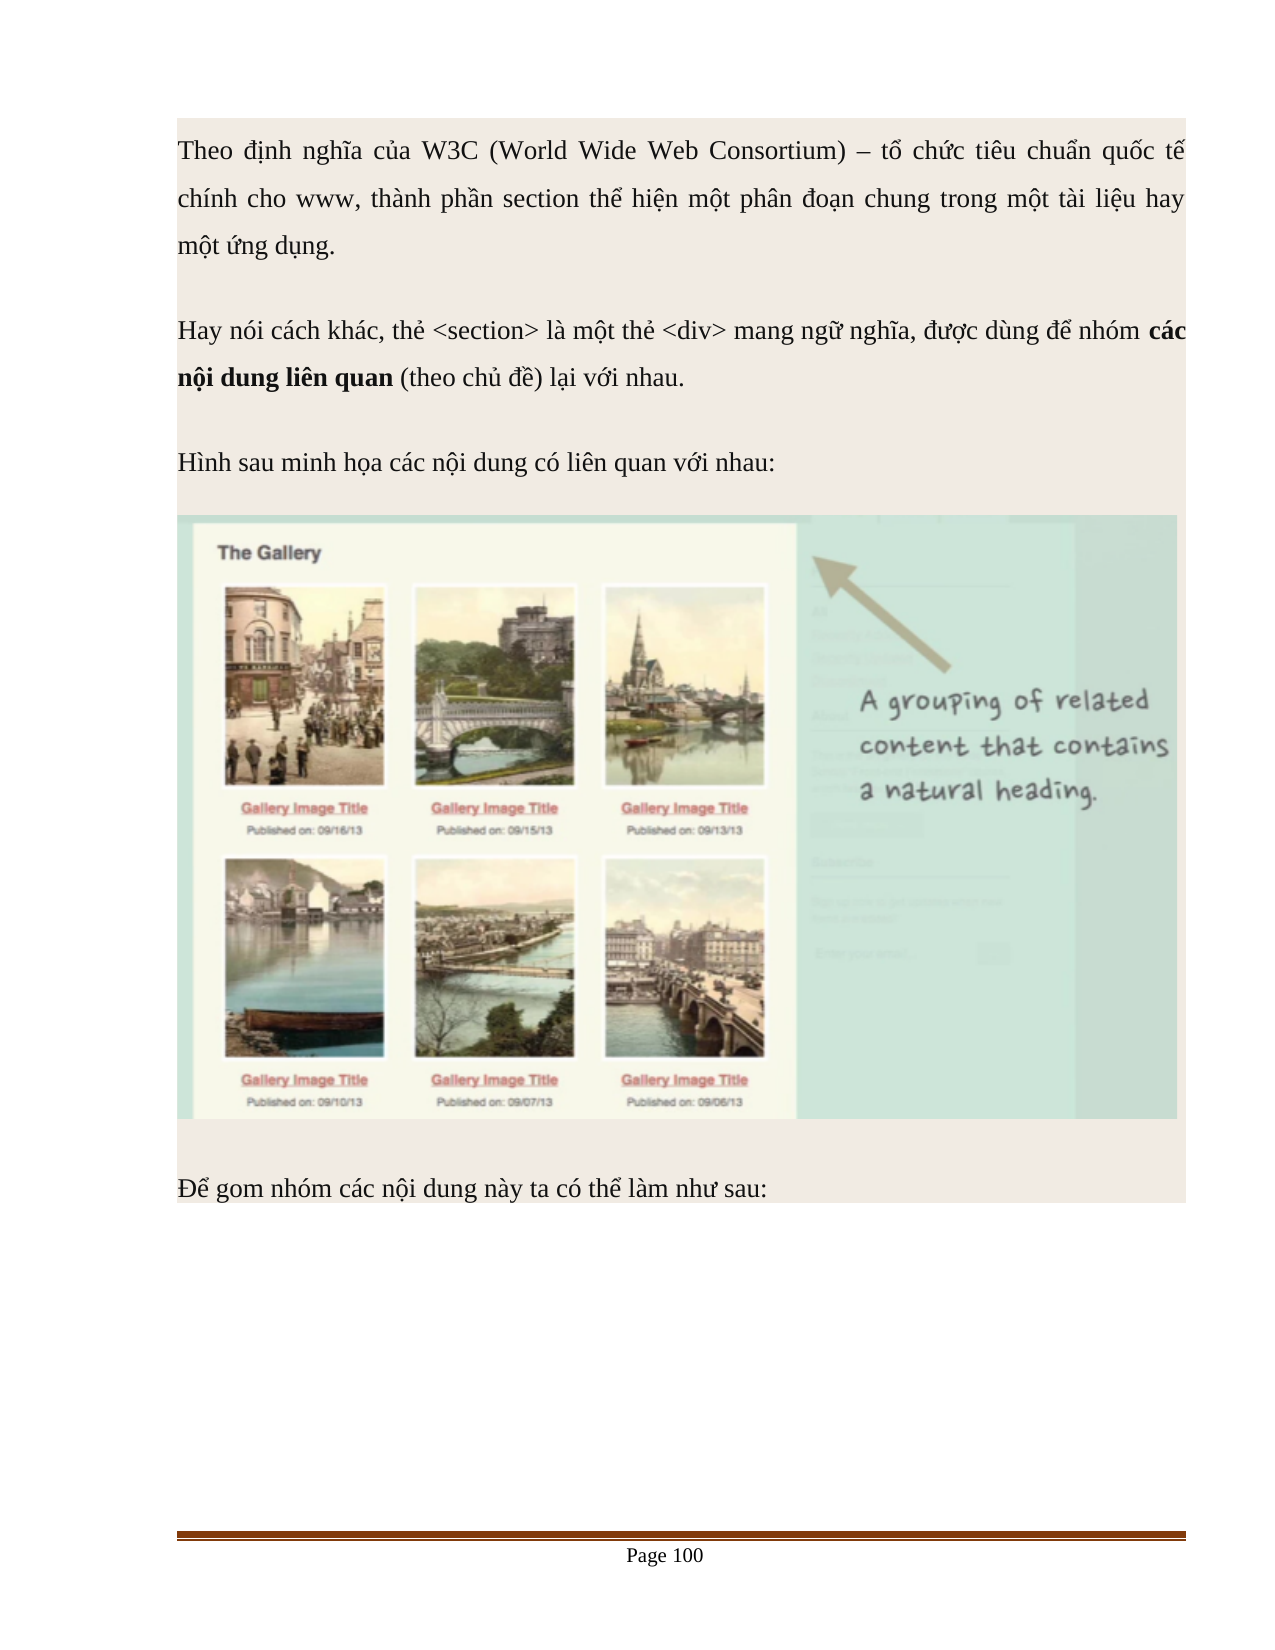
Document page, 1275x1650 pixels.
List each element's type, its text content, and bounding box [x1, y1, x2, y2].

text Hình sau minh họa các nội dung có liên quan với nhau: [177, 430, 1186, 477]
picture [177, 515, 1178, 1119]
text Hay nói cách khác, thẻ <section> là một thẻ <div> mang ngữ nghĩa, được dùng để nhóm các nội dung liên quan (theo chủ đề) lại với nhau. [177, 298, 1186, 393]
text Để gom nhóm các nội dung này ta có thể làm như sau: [177, 1156, 1186, 1203]
text Theo định nghĩa của W3C (World Wide Web Consortium) – tổ chức tiêu chuẩn quốc tế chính cho www, thành phần section thể hiện một phân đoạn chung trong một tài liệu hay một ứng dụng. [177, 118, 1186, 260]
